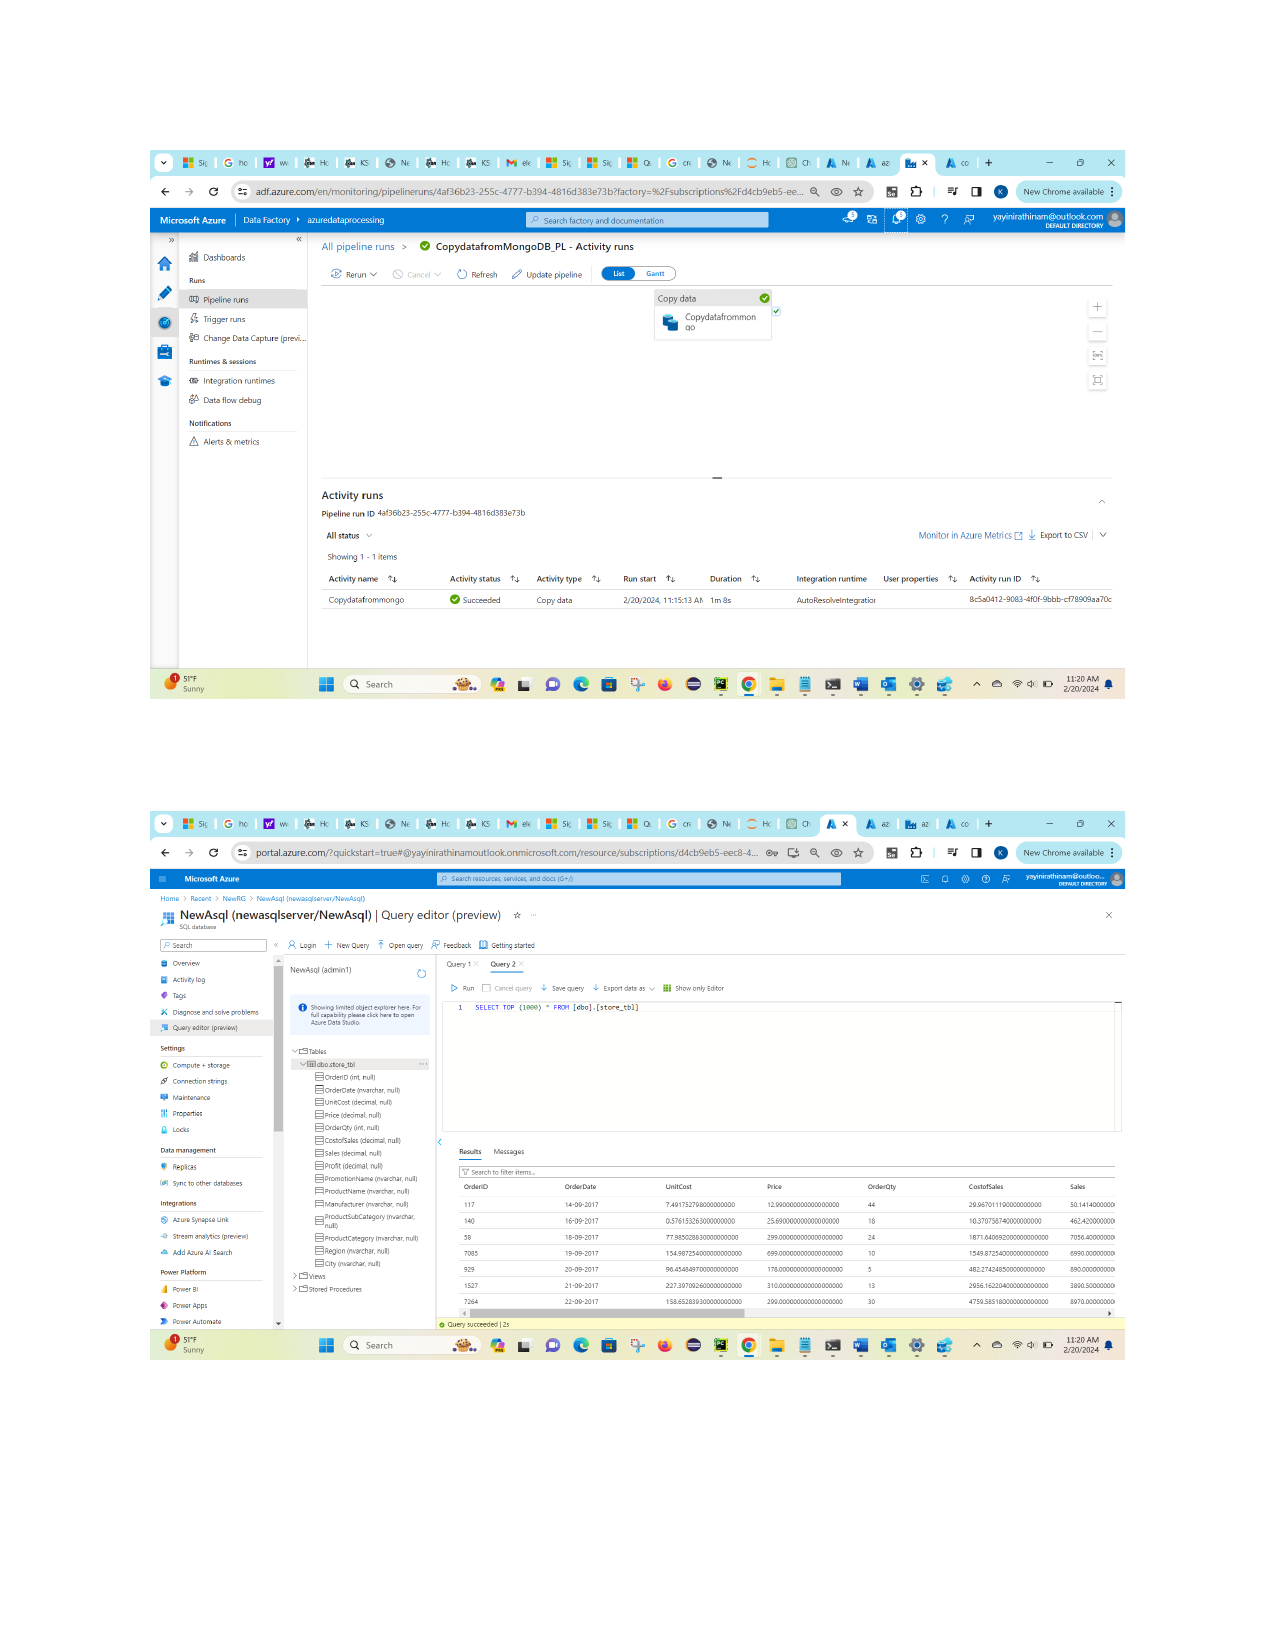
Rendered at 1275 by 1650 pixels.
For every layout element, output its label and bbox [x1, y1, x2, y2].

picture [150, 150, 1125, 699]
picture [150, 811, 1125, 1360]
